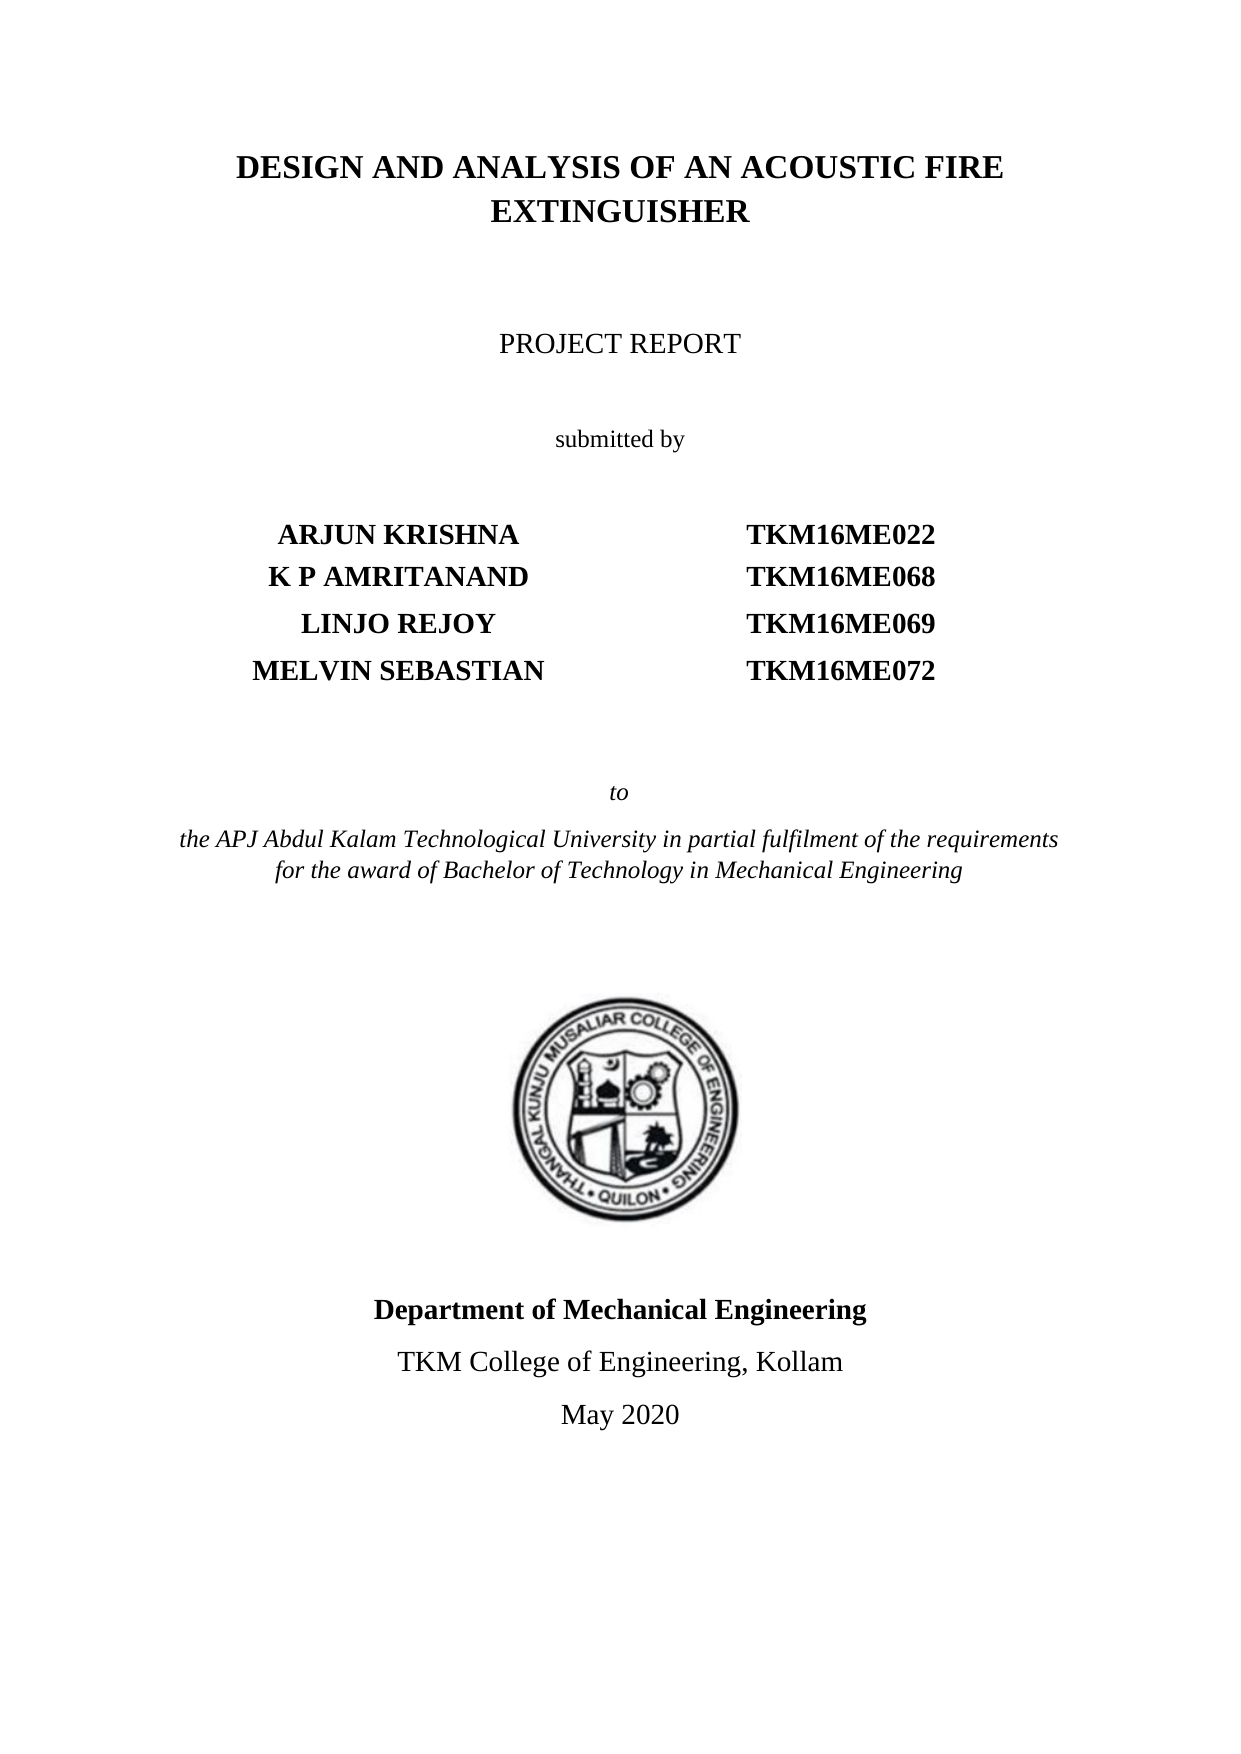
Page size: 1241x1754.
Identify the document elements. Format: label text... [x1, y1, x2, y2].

text TKM College of Engineering, Kollam [177, 1344, 1063, 1378]
text PROJECT REPORT [177, 326, 1063, 359]
table_header ARJUN KRISHNA [177, 517, 619, 559]
text Department of Mechanical Engineering [177, 1292, 1063, 1325]
table_cell K P AMRITANAND [177, 559, 619, 607]
text the APJ Abdul Kalam Technological University in partial fulfilment of the requirements for the award of Bachelor of Technology in Mechanical Engineering [177, 824, 1063, 884]
table_cell TKM16ME068 [620, 559, 1062, 607]
table_cell MELVIN SEBASTIAN [177, 653, 619, 687]
text to [177, 777, 1063, 806]
table_header TKM16ME022 [620, 517, 1062, 559]
table_cell LINJO REJOY [177, 607, 619, 653]
table_cell TKM16ME072 [620, 653, 1062, 687]
text submitted by [177, 424, 1063, 453]
text May 2020 [177, 1397, 1063, 1431]
title DESIGN AND ANALYSIS OF AN ACOUSTIC FIRE EXTINGUISHER [177, 148, 1063, 230]
table_cell TKM16ME069 [620, 607, 1062, 653]
